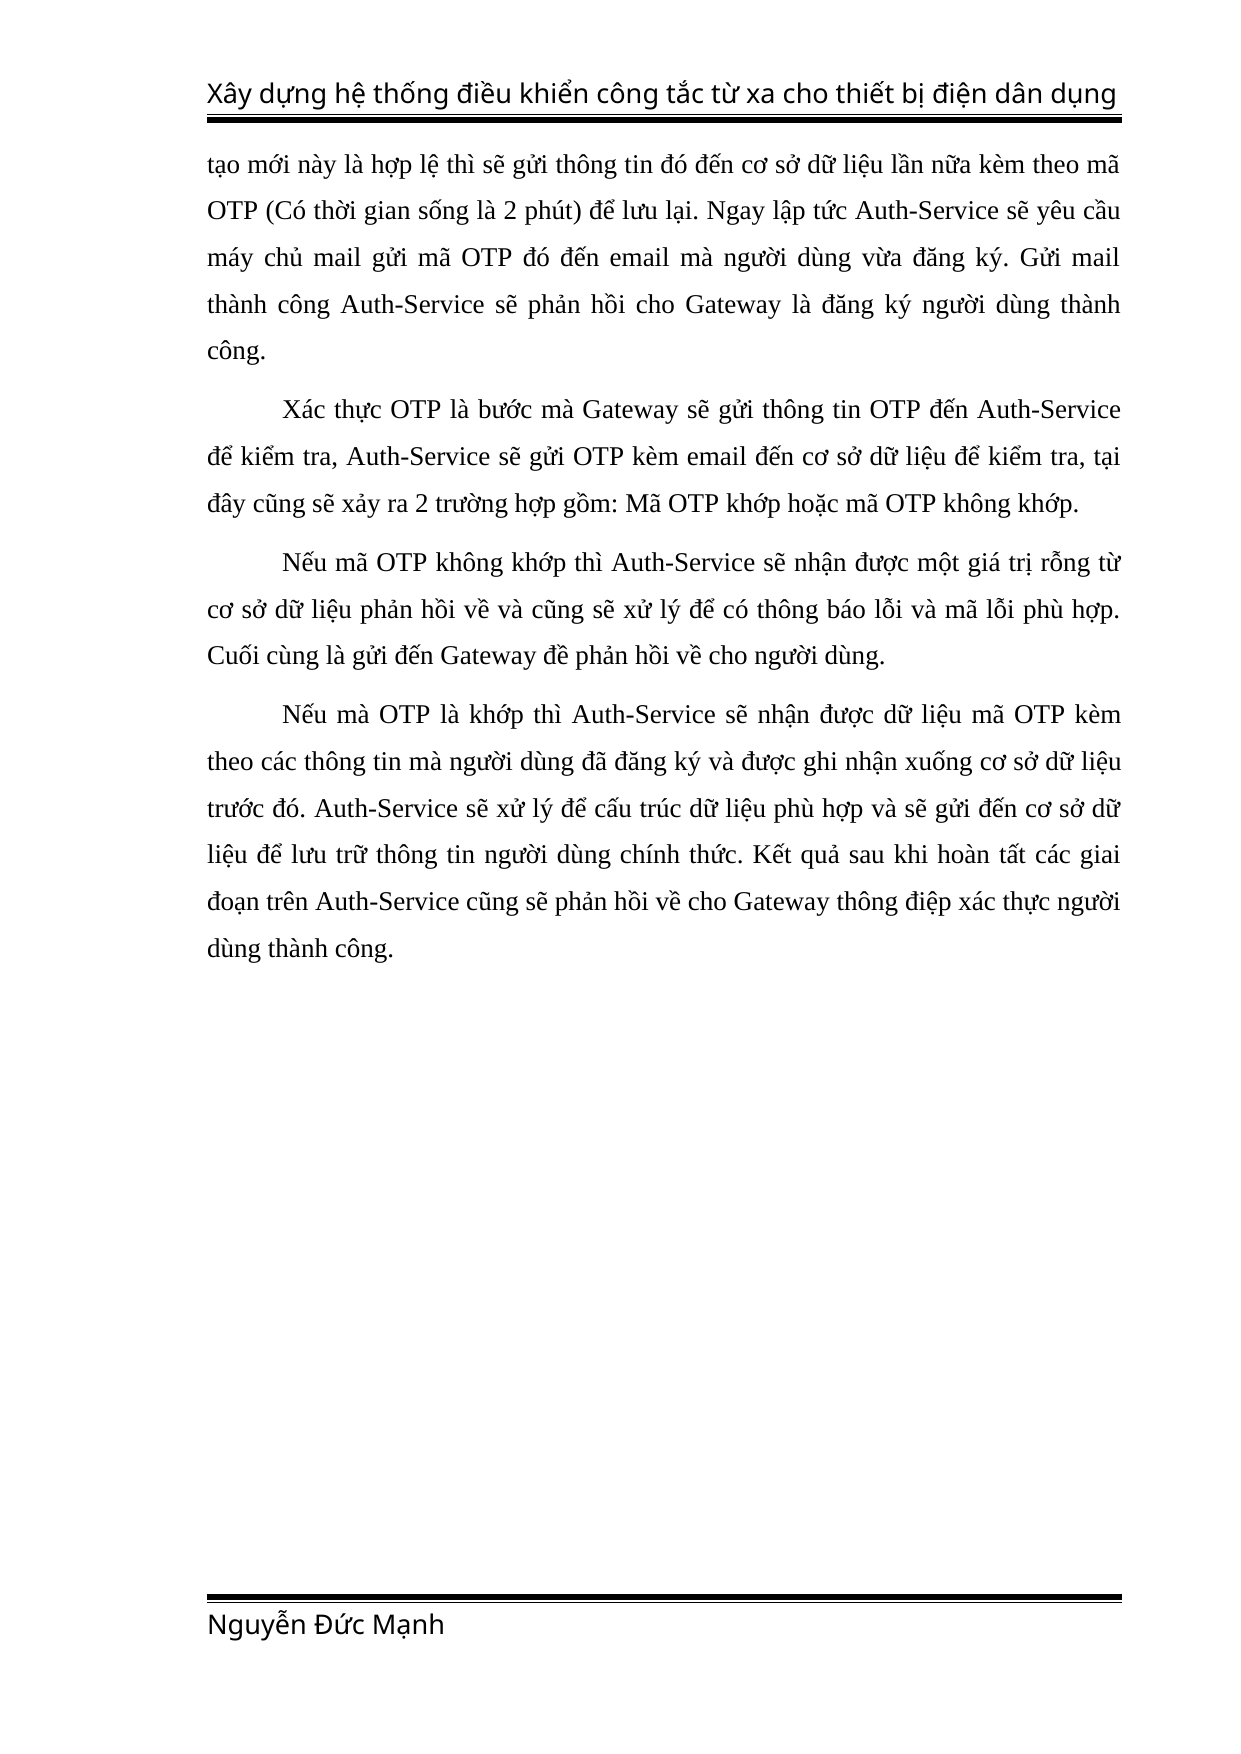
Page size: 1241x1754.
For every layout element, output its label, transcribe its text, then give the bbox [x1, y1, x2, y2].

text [207, 148, 1122, 366]
text Nếu mã OTP không khớp thì Auth-Service sẽ nhận được một giá trị rỗng từ cơ sở dữ liệu phản hồi về và cũng sẽ xử lý để có thông báo lỗi và mã lỗi phù hợp. Cuối cùng là gửi đến Gateway đề phản hồi về cho người dùng. [207, 546, 1122, 671]
text Nếu mà OTP là khớp thì Auth-Service sẽ nhận được dữ liệu mã OTP kèm theo các thông tin mà người dùng đã đăng ký và được ghi nhận xuống cơ sở dữ liệu trước đó. Auth-Service sẽ xử lý để cấu trúc dữ liệu phù hợp và sẽ gửi đến cơ sở dữ liệu để lưu trữ thông tin người dùng chính thức. Kết quả sau khi hoàn tất các giai đoạn trên Auth-Service cũng sẽ phản hồi về cho Gateway thông điệp xác thực người dùng thành công. [207, 698, 1122, 963]
text Xác thực OTP là bước mà Gateway sẽ gửi thông tin OTP đến Auth-Service để kiểm tra, Auth-Service sẽ gửi OTP kèm email đến cơ sở dữ liệu để kiểm tra, tại đây cũng sẽ xảy ra 2 trường hợp gồm: Mã OTP khớp hoặc mã OTP không khớp. [207, 393, 1122, 518]
